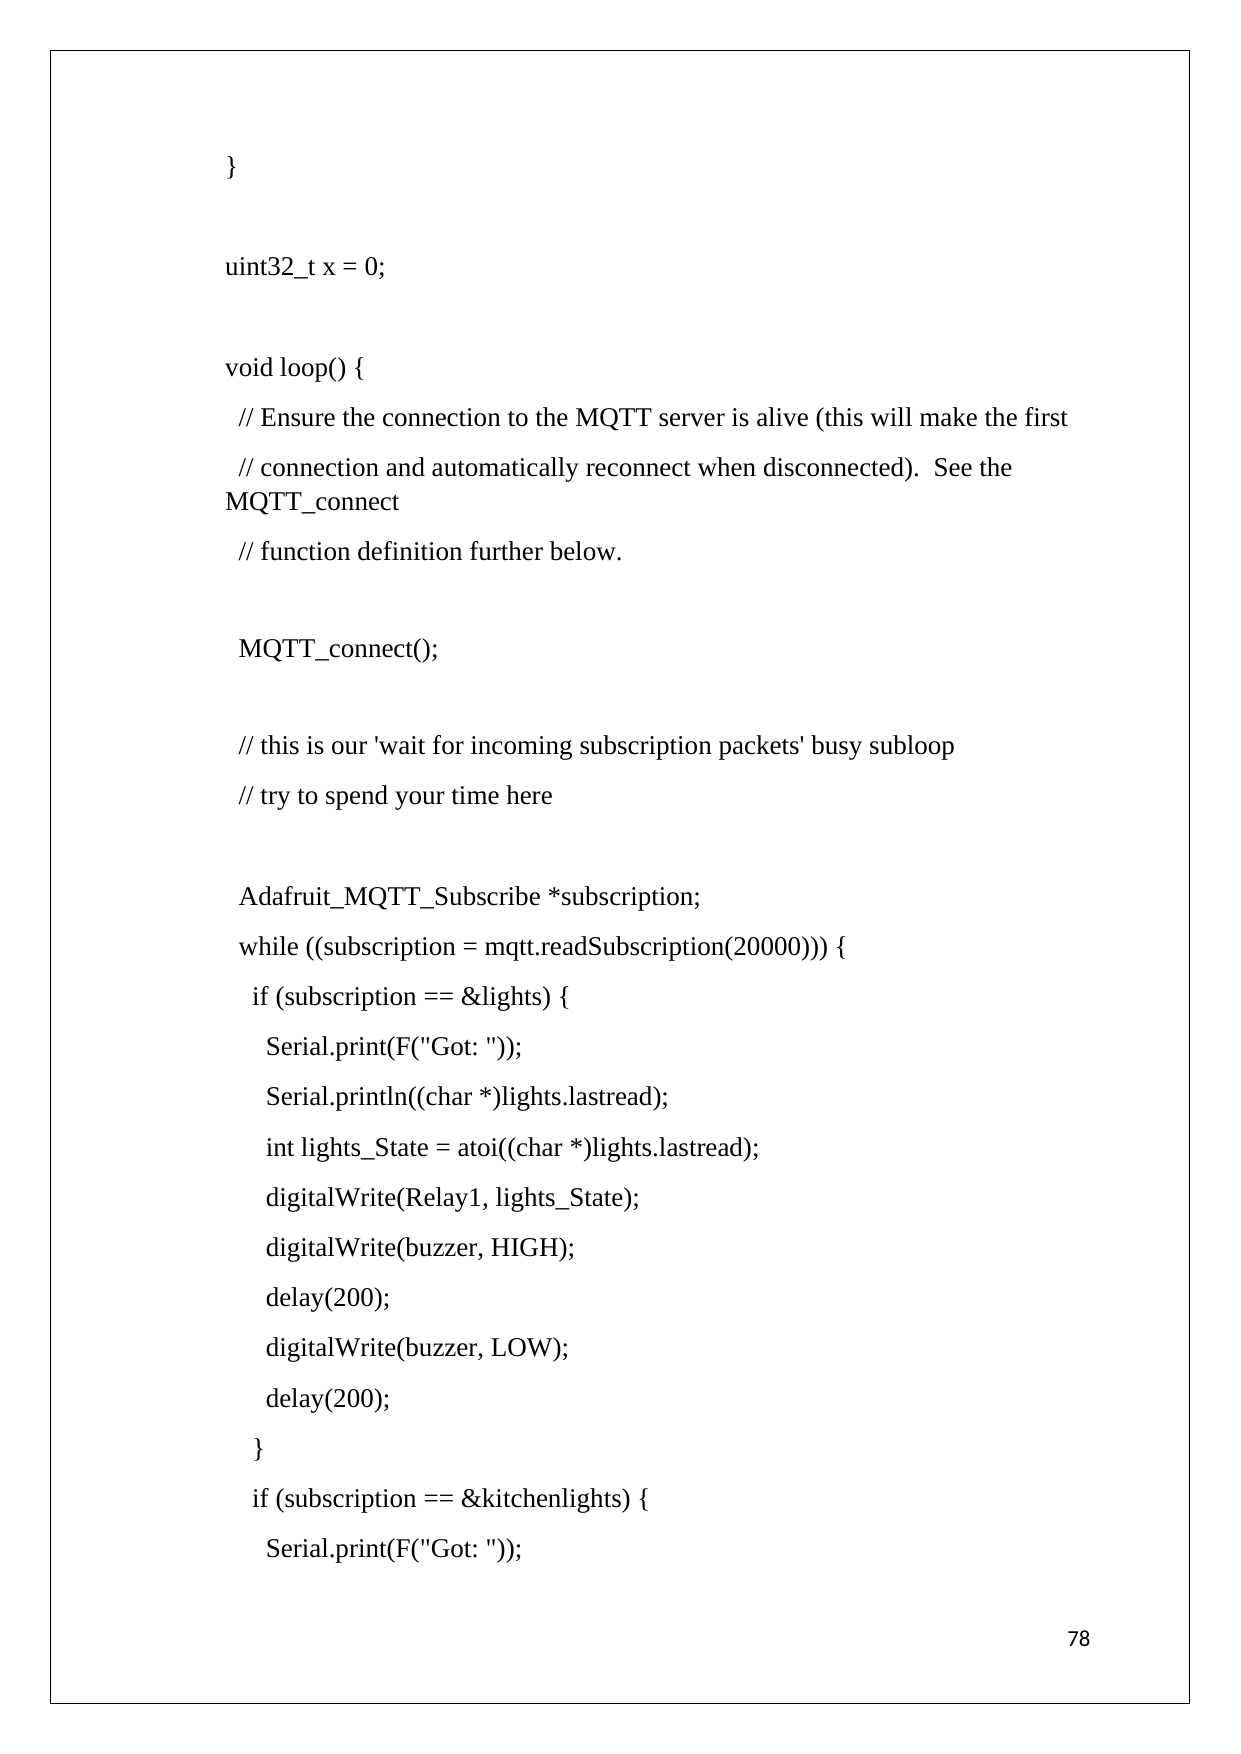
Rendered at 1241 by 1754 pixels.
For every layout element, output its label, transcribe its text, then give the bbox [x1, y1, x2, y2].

text int lights_State = atoi((char *)lights.lastread); [225, 1131, 1090, 1162]
text // connection and automatically reconnect when disconnected). See the MQTT_connect [225, 451, 1090, 516]
text delay(200); [225, 1382, 1090, 1413]
text digitalWrite(buzzer, HIGH); [225, 1231, 1090, 1262]
text Serial.println((char *)lights.lastread); [225, 1081, 1090, 1112]
text Serial.print(F("Got: ")); [225, 1030, 1090, 1061]
text // try to spend your time here [225, 779, 1090, 810]
text Adafruit_MQTT_Subscribe *subscription; [225, 880, 1090, 911]
text MQTT_connect(); [225, 632, 1090, 663]
text // Ensure the connection to the MQTT server is alive (this will make the first [225, 401, 1090, 432]
text while ((subscription = mqtt.readSubscription(20000))) { [225, 930, 1090, 961]
text if (subscription == &lights) { [225, 980, 1090, 1011]
text } [225, 150, 1090, 181]
text // function definition further below. [225, 535, 1090, 566]
text // this is our 'wait for incoming subscription packets' busy subloop [225, 729, 1090, 760]
text digitalWrite(buzzer, LOW); [225, 1332, 1090, 1363]
text Serial.print(F("Got: ")); [225, 1532, 1090, 1563]
text digitalWrite(Relay1, lights_State); [225, 1181, 1090, 1212]
text delay(200); [225, 1281, 1090, 1312]
text } [225, 1432, 1090, 1463]
text uint32_t x = 0; [225, 250, 1090, 281]
text void loop() { [225, 351, 1090, 382]
text if (subscription == &kitchenlights) { [225, 1482, 1090, 1513]
